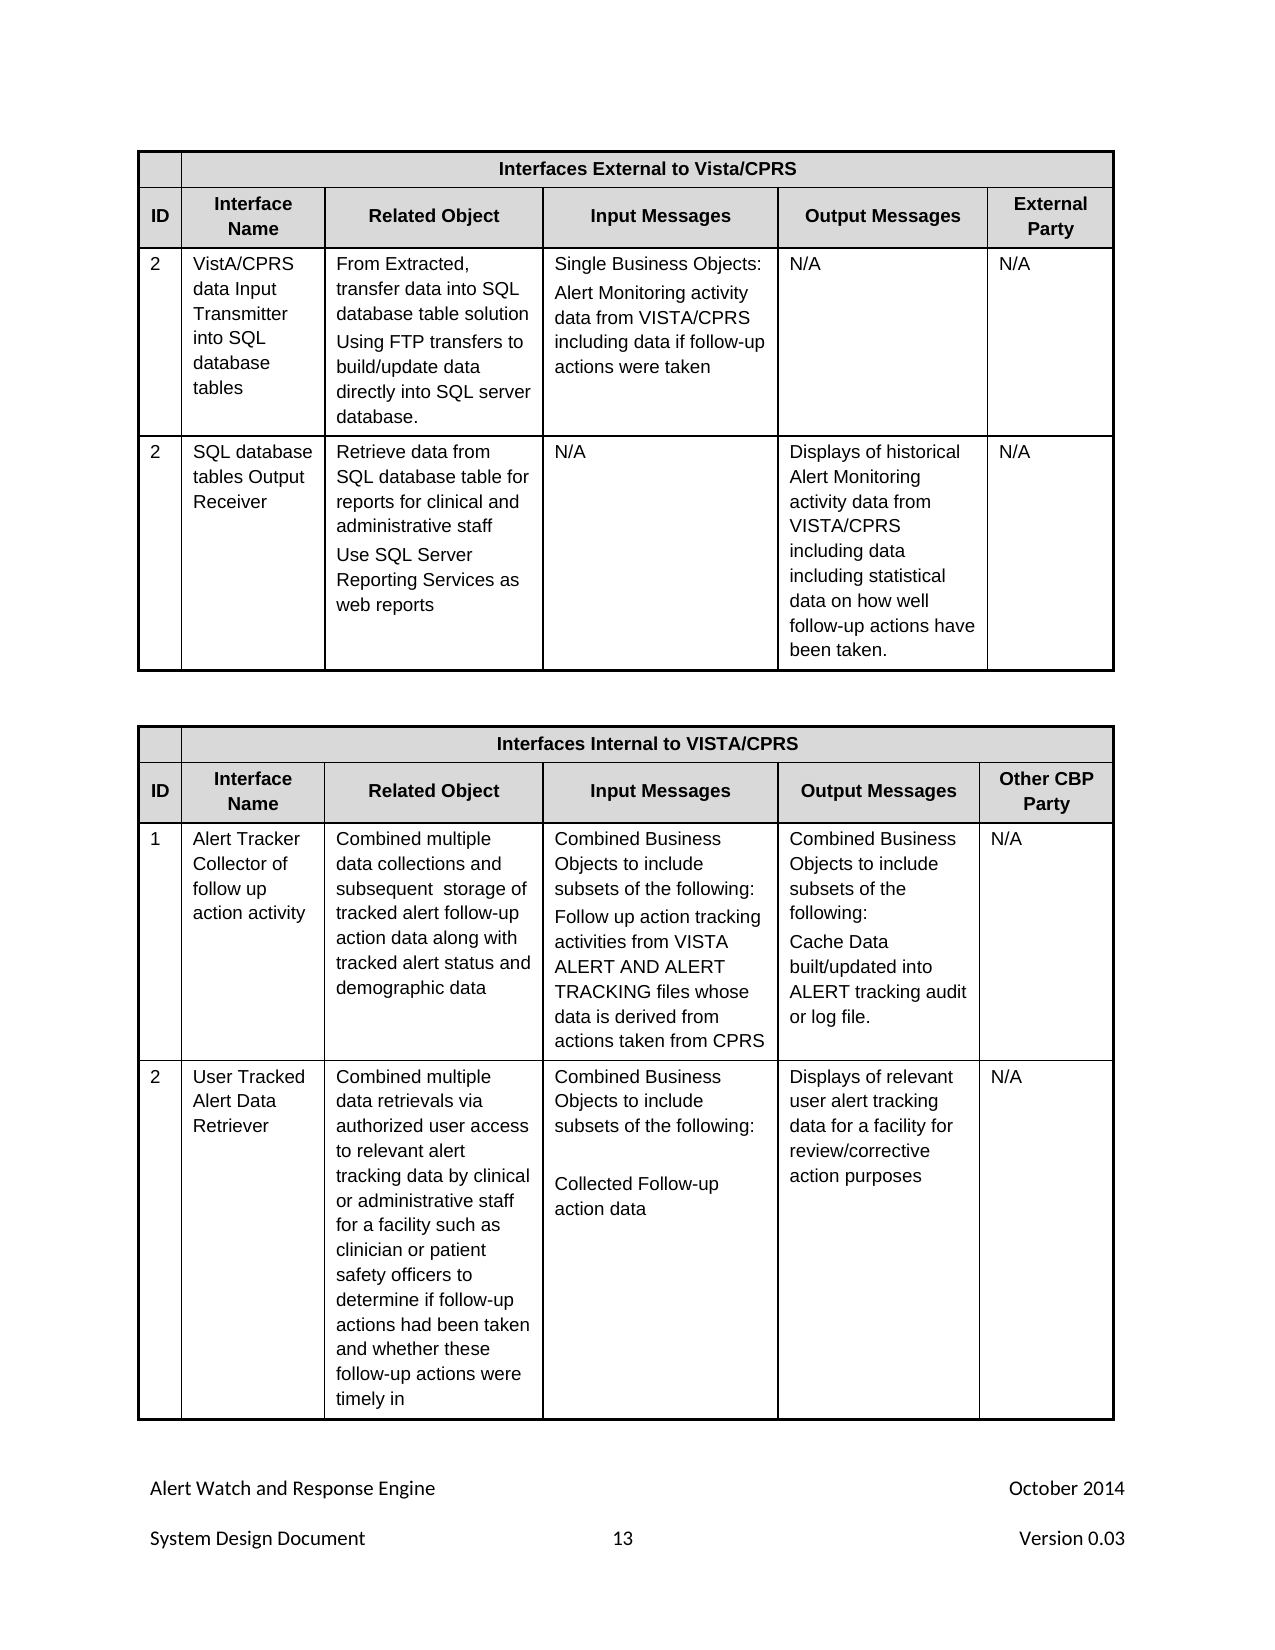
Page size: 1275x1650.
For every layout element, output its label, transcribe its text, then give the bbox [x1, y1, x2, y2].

table_cell 2 [140, 437, 181, 669]
table_cell Interface Name [182, 188, 324, 247]
table_cell Combined Business Objects to include subsets of the following: Collected Follow-up action data [544, 1061, 777, 1417]
table_cell Displays of relevant user alert tracking data for a facility for review/corrective action purposes [779, 1061, 979, 1417]
table_cell Combined Business Objects to include subsets of the following: Cache Data built/updated into ALERT tracking audit or log file. [779, 824, 979, 1060]
table_cell N/A [980, 1061, 1112, 1417]
table_cell N/A [980, 824, 1112, 1060]
table_cell Related Object [326, 188, 542, 247]
table_cell Other CBP Party [980, 763, 1112, 822]
table_cell Input Messages [544, 763, 777, 822]
table_cell Combined Business Objects to include subsets of the following: Follow up action tracking activities from VISTA ALERT AND ALERT TRACKING files whose data is derived from actions taken from CPRS [544, 824, 777, 1060]
table_cell N/A [779, 249, 987, 435]
table_cell Output Messages [779, 188, 987, 247]
table_header Interfaces Internal to VISTA/CPRS [182, 728, 1112, 762]
table_header [140, 728, 181, 762]
table_cell Single Business Objects: Alert Monitoring activity data from VISTA/CPRS including data if follow-up actions were taken [544, 249, 777, 435]
table_cell External Party [988, 188, 1112, 247]
table_cell N/A [988, 437, 1112, 669]
table_cell VistA/CPRS data Input Transmitter into SQL database tables [182, 249, 324, 435]
table_cell SQL database tables Output Receiver [182, 437, 324, 669]
table_cell Related Object [325, 763, 542, 822]
table_cell Input Messages [544, 188, 777, 247]
table_cell N/A [544, 437, 777, 669]
table_cell Output Messages [779, 763, 979, 822]
table_cell Displays of historical Alert Monitoring activity data from VISTA/CPRS including data including statistical data on how well follow-up actions have been taken. [779, 437, 987, 669]
table_cell User Tracked Alert Data Retriever [182, 1061, 324, 1417]
table_header [140, 153, 181, 187]
table_cell From Extracted, transfer data into SQL database table solution Using FTP transfers to build/update data directly into SQL server database. [326, 249, 542, 435]
table_cell ID [140, 188, 181, 247]
table_cell Combined multiple data retrievals via authorized user access to relevant alert tracking data by clinical or administrative staff for a facility such as clinician or patient safety officers to determine if follow-up actions had been taken and whether these follow-up actions were timely in [325, 1061, 542, 1417]
table_header Interfaces External to Vista/CPRS [182, 153, 1112, 187]
table_cell Retrieve data from SQL database table for reports for clinical and administrative staff Use SQL Server Reporting Services as web reports [326, 437, 542, 669]
table_cell N/A [988, 249, 1112, 435]
table_cell ID [140, 763, 181, 822]
table_cell 2 [140, 249, 181, 435]
table_cell Combined multiple data collections and subsequent storage of tracked alert follow-up action data along with tracked alert status and demographic data [325, 824, 542, 1060]
table_cell 1 [140, 824, 181, 1060]
table_cell Interface Name [182, 763, 324, 822]
table_cell Alert Tracker Collector of follow up action activity [182, 824, 324, 1060]
table_cell 2 [140, 1061, 181, 1417]
